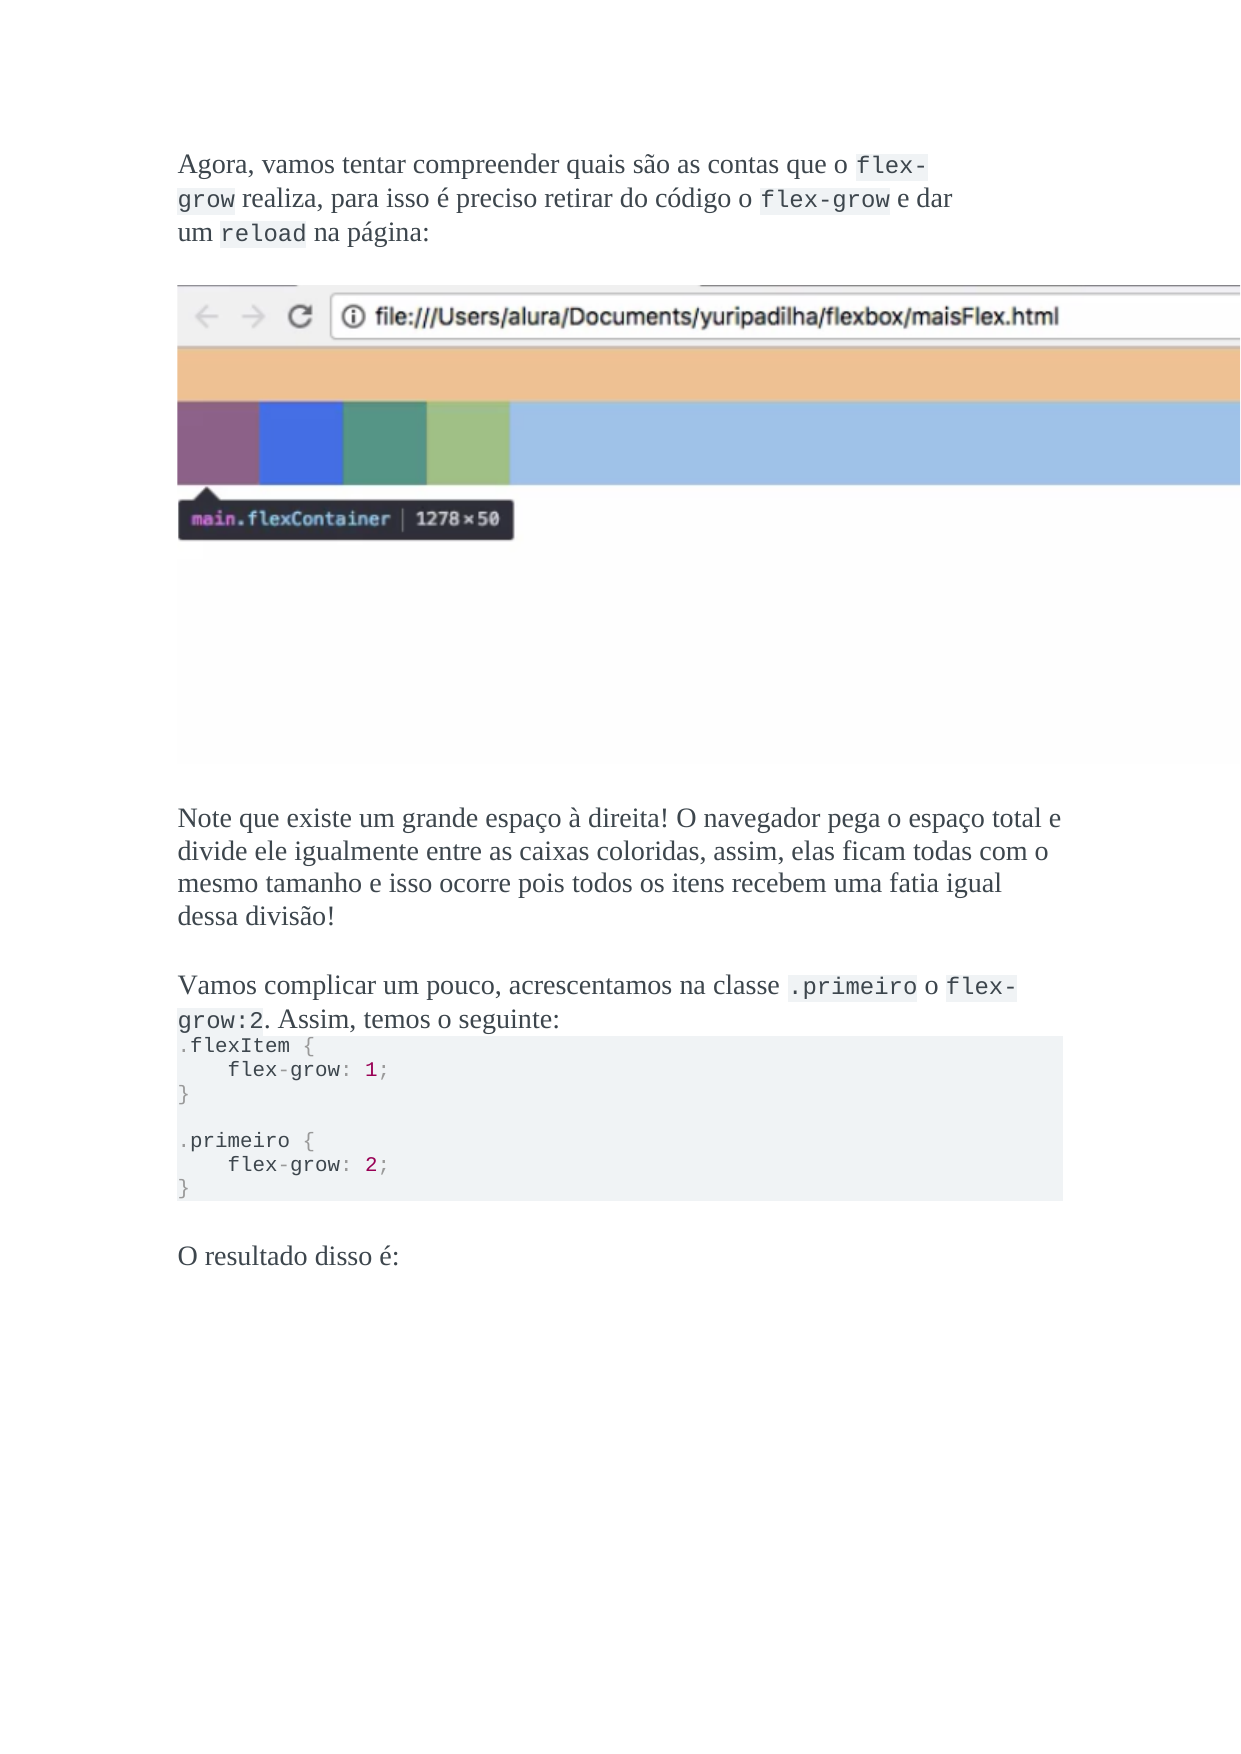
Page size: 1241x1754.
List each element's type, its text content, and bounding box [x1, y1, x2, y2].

text .primeiro { [177, 1130, 1063, 1154]
text } [177, 1083, 1063, 1106]
text flex-grow: 1; [177, 1059, 1063, 1083]
text Agora, vamos tentar compreender quais são as contas que o flex-grow realiza, para isso é preciso retirar do código o flex-grow e dar um reload na página: [177, 148, 1063, 248]
text flex-grow: 2; [177, 1154, 1063, 1177]
text } [177, 1177, 1063, 1201]
text Note que existe um grande espaço à direita! O navegador pega o espaço total e divide ele igualmente entre as caixas coloridas, assim, elas ficam todas com o mesmo tamanho e isso ocorre pois todos os itens recebem uma fatia igual dessa divisão! [177, 801, 1063, 931]
picture [177, 285, 1241, 764]
text .flexItem { [177, 1036, 1063, 1059]
text O resultado disso é: [177, 1238, 1063, 1271]
text Vamos complicar um pouco, acrescentamos na classe .primeiro o flex-grow:2. Assim, temos o seguinte: [177, 968, 1063, 1036]
